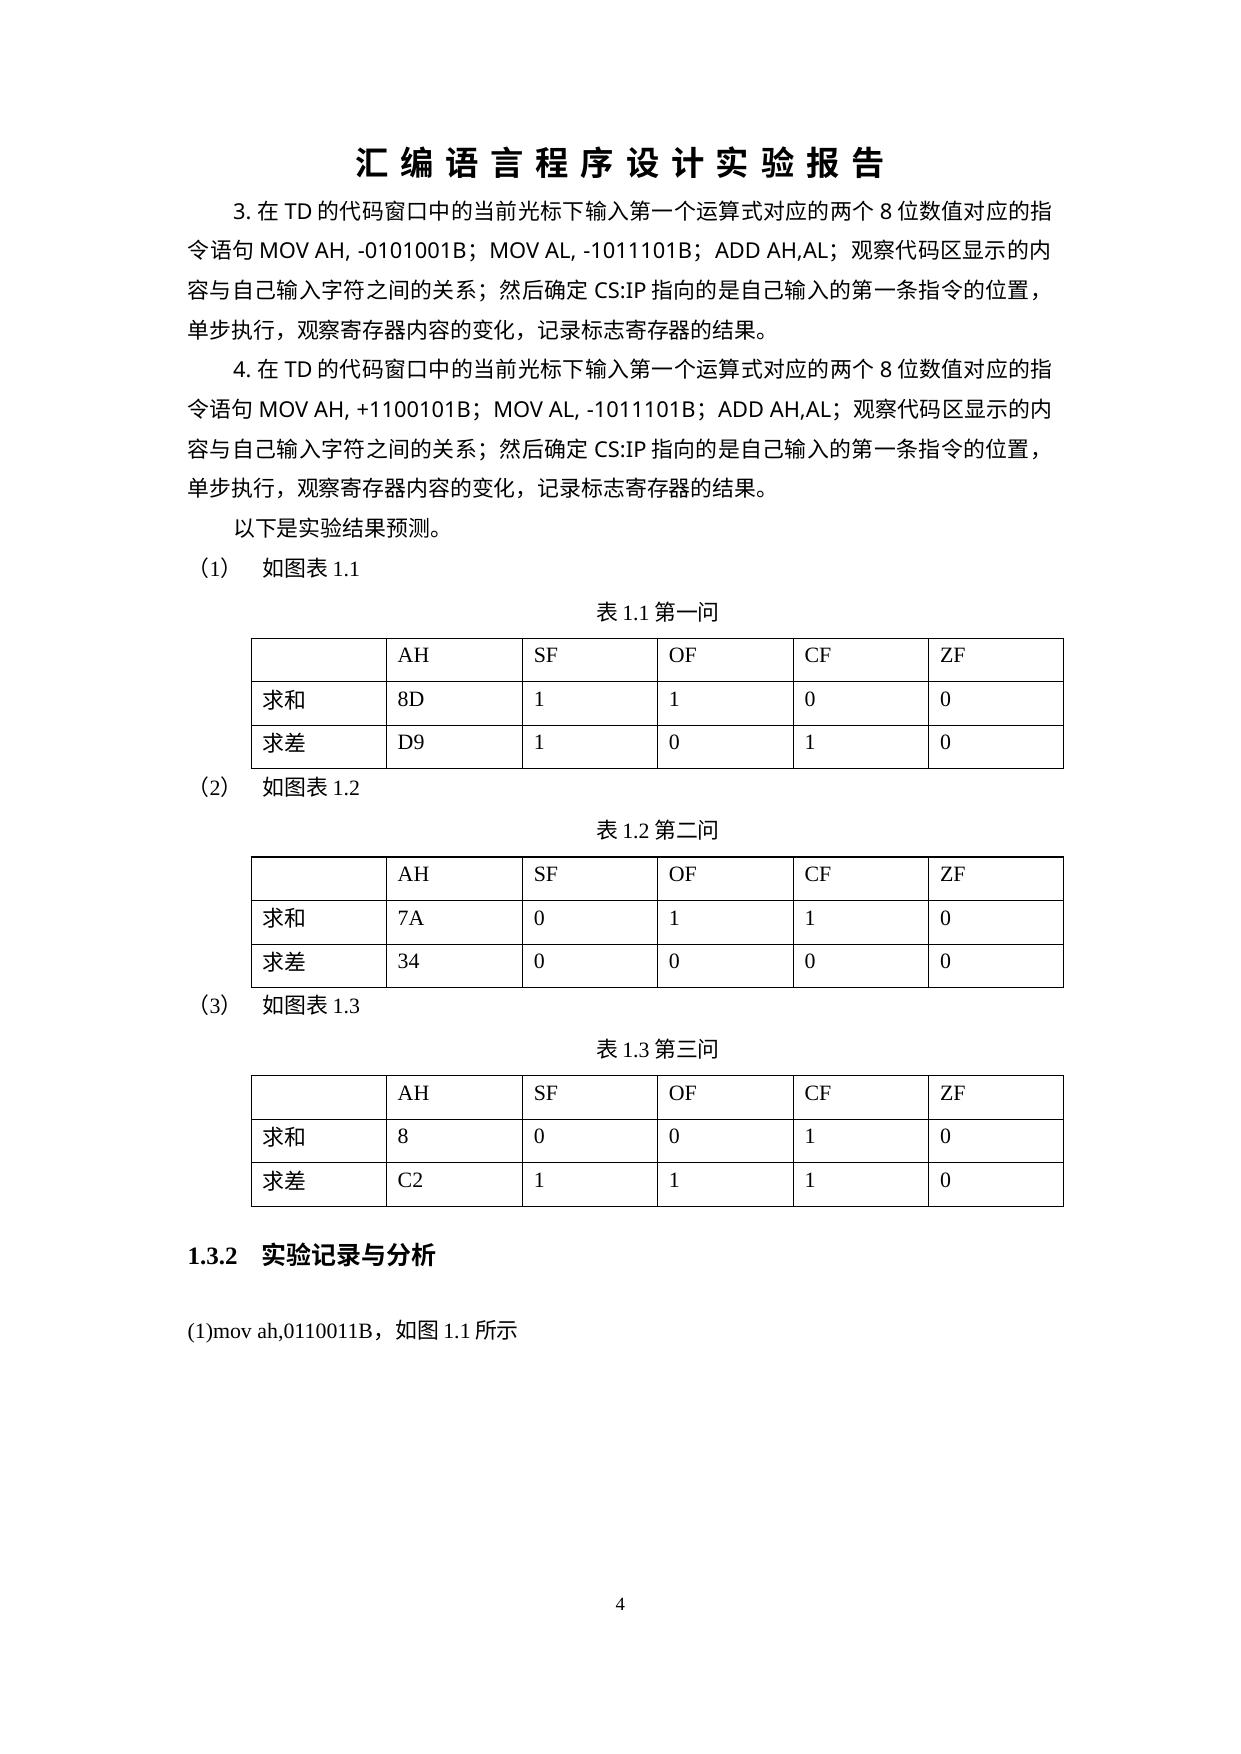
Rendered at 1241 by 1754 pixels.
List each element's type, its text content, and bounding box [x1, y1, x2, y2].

table_header [252, 858, 386, 900]
table_header SF [523, 1076, 657, 1119]
subtitle 实验记录与分析 [187, 1221, 1053, 1286]
table_cell 0 [658, 1120, 793, 1162]
table_cell 0 [929, 901, 1063, 943]
table_cell 0 [523, 1120, 657, 1162]
list 表1.1第一问 [262, 594, 1053, 627]
table_cell 8D [387, 682, 522, 725]
table_cell 0 [523, 945, 657, 987]
table_cell 0 [929, 1120, 1063, 1162]
table_cell 求和 [252, 1120, 386, 1162]
table_header CF [794, 858, 928, 900]
list 表1.2第二问 [262, 813, 1053, 845]
table_cell 1 [523, 726, 657, 768]
table_header OF [658, 1076, 793, 1119]
table_cell 0 [658, 945, 793, 987]
table_cell 0 [929, 945, 1063, 987]
table_header [252, 1076, 386, 1119]
table_cell 求和 [252, 901, 386, 943]
text 3. 在TD的代码窗口中的当前光标下输入第一个运算式对应的两个8位数值对应的指令语句MOV AH, -0101001B；MOV AL, -1011101B；ADD AH,AL；观察代码区显示的内容与自己输入字符之间的关系；然后确定CS:IP指向的是自己输入的第一条指令的位置，单步执行，观察寄存器内容的变化，记录标志寄存器的结果。 [187, 194, 1053, 344]
table_header SF [523, 639, 657, 681]
table_cell 0 [794, 945, 928, 987]
table_cell 1 [794, 1120, 928, 1162]
table_header ZF [929, 639, 1063, 681]
table_header AH [387, 1076, 522, 1119]
table_header AH [387, 639, 522, 681]
table_cell 1 [658, 1163, 793, 1206]
table_cell 34 [387, 945, 522, 987]
list 表1.3第三问 [262, 1032, 1053, 1064]
table_cell 7A [387, 901, 522, 943]
table_cell 1 [523, 682, 657, 725]
table_cell 1 [658, 901, 793, 943]
table_cell 0 [794, 682, 928, 725]
table_header [252, 639, 386, 681]
table_header OF [658, 639, 793, 681]
list 如图表1.3 [187, 988, 1053, 1021]
table_cell 0 [929, 1163, 1063, 1206]
table_cell C2 [387, 1163, 522, 1206]
table_cell 求差 [252, 1163, 386, 1206]
table_header ZF [929, 858, 1063, 900]
table_cell 1 [794, 1163, 928, 1206]
table_header CF [794, 639, 928, 681]
table_cell 1 [658, 682, 793, 725]
table_header CF [794, 1076, 928, 1119]
list 如图表1.1 [187, 551, 1053, 583]
table_header SF [523, 858, 657, 900]
table_cell 8 [387, 1120, 522, 1162]
table_cell 1 [523, 1163, 657, 1206]
table_cell 1 [794, 726, 928, 768]
table_header OF [658, 858, 793, 900]
text 4. 在TD的代码窗口中的当前光标下输入第一个运算式对应的两个8位数值对应的指令语句MOV AH, +1100101B；MOV AL, -1011101B；ADD AH,AL；观察代码区显示的内容与自己输入字符之间的关系；然后确定CS:IP指向的是自己输入的第一条指令的位置，单步执行，观察寄存器内容的变化，记录标志寄存器的结果。 [187, 352, 1053, 503]
table_cell 1 [794, 901, 928, 943]
table_cell 0 [929, 726, 1063, 768]
text (1)mov ah,0110011B，如图1.1所示 [187, 1313, 1053, 1345]
list 如图表1.2 [187, 769, 1053, 802]
table_cell 求差 [252, 945, 386, 987]
table_cell 0 [523, 901, 657, 943]
table_cell D9 [387, 726, 522, 768]
table_cell 0 [929, 682, 1063, 725]
table_cell 求差 [252, 726, 386, 768]
table_header AH [387, 858, 522, 900]
table_cell 0 [658, 726, 793, 768]
table_cell 求和 [252, 682, 386, 725]
table_header ZF [929, 1076, 1063, 1119]
text 以下是实验结果预测。 [187, 511, 1053, 543]
